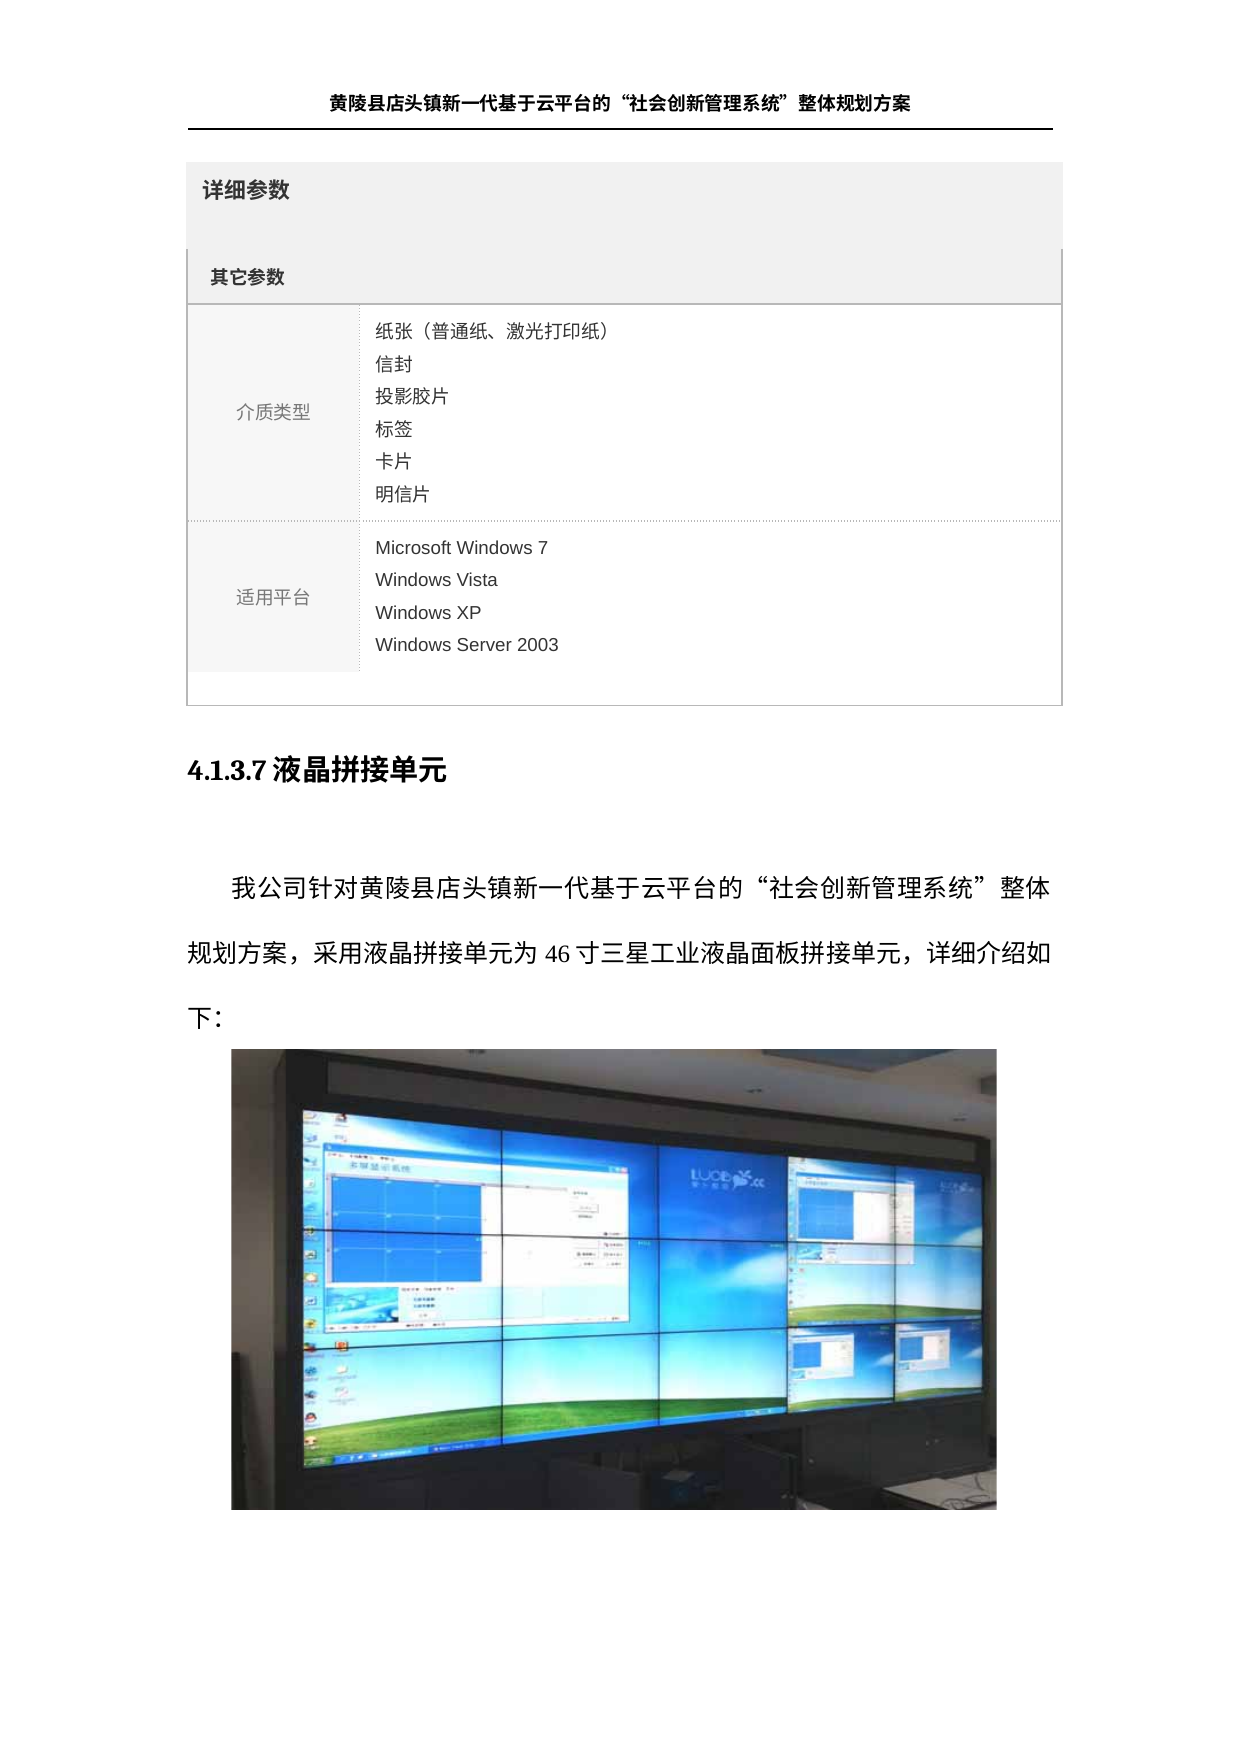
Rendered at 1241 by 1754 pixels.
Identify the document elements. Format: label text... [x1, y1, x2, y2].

picture [231, 1049, 997, 1510]
table_cell [188, 305, 1061, 704]
text 我公司针对黄陵县店头镇新一代基于云平台的“社会创新管理系统”整体规划方案，采用液晶拼接单元为46寸三星工业液晶面板拼接单元，详细介绍如下： [187, 854, 1053, 1049]
table_header [188, 164, 1061, 249]
subtitle 4.1.3.7 液晶拼接单元 [187, 735, 1053, 800]
table_cell 其它参数 [188, 249, 1061, 303]
